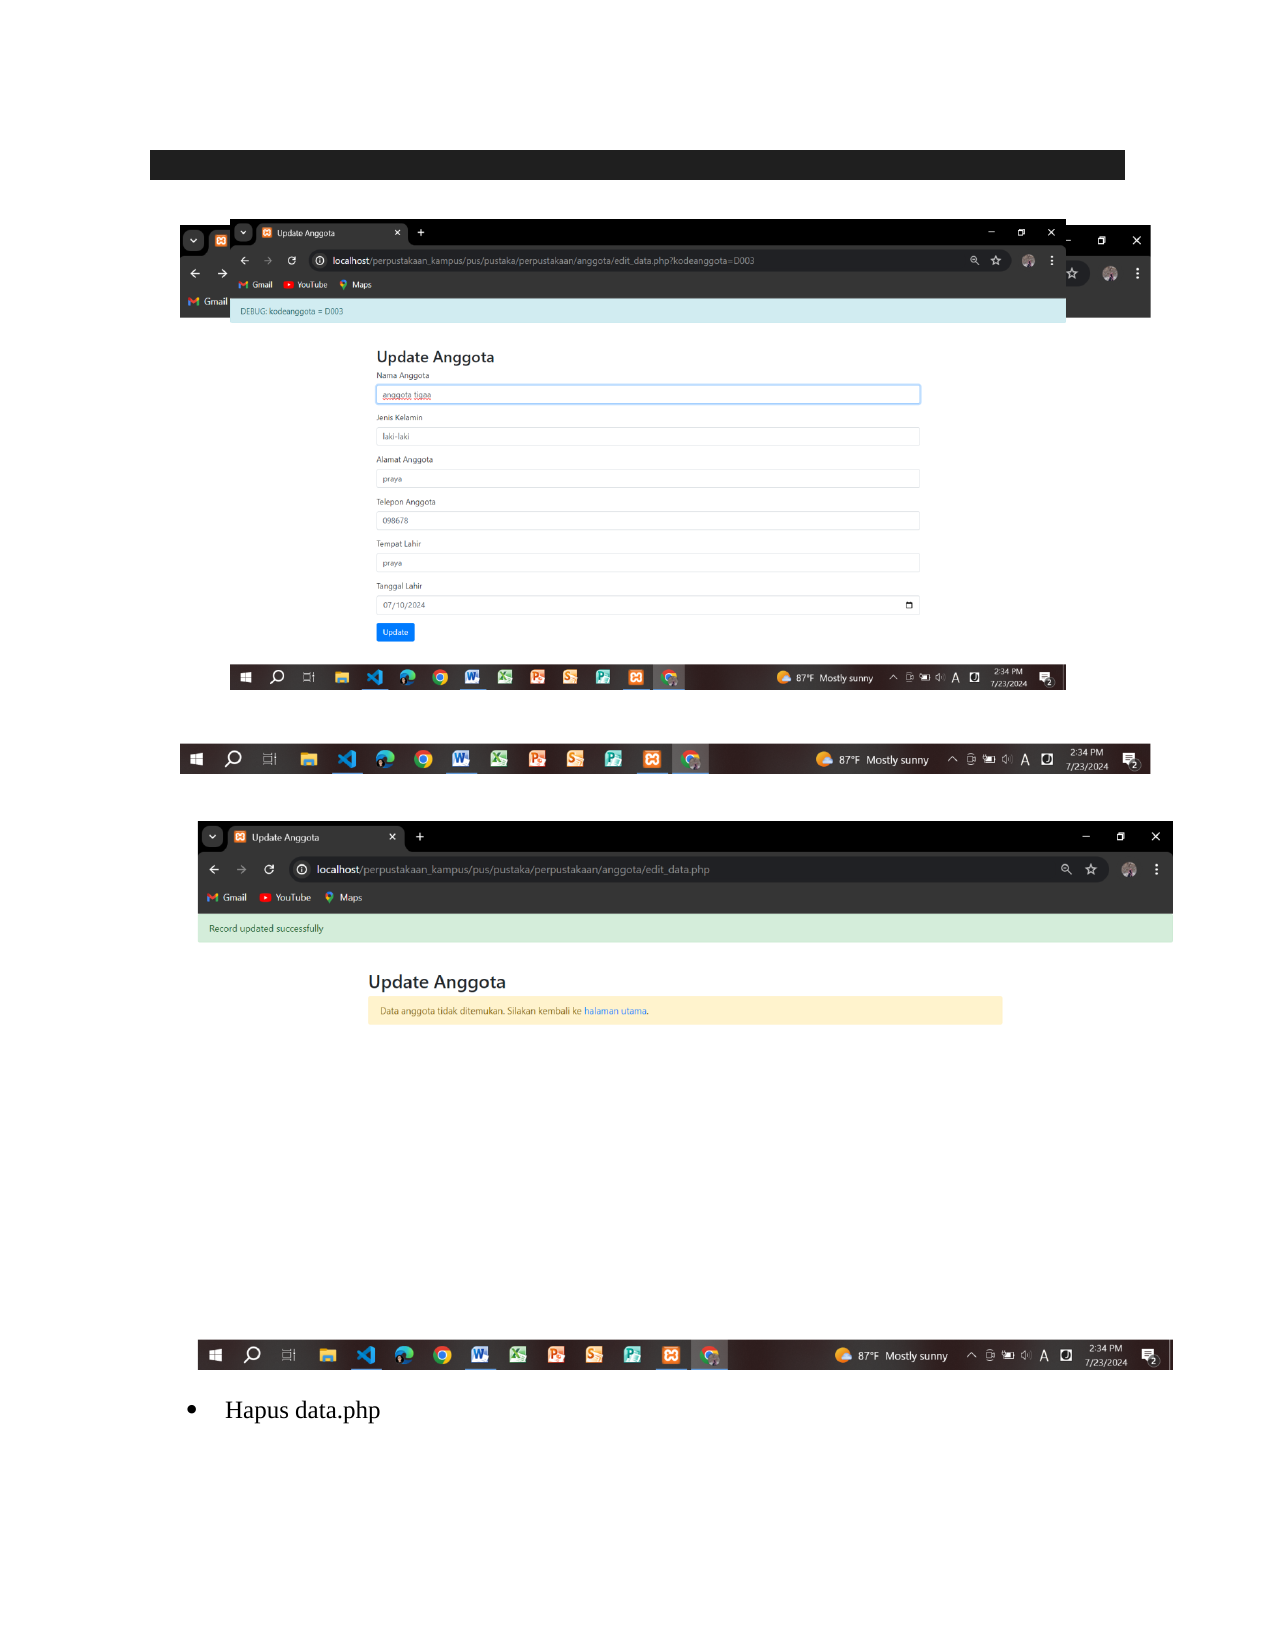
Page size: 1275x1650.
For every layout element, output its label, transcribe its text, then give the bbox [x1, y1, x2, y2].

picture [178, 219, 1150, 772]
picture [197, 821, 1173, 1370]
